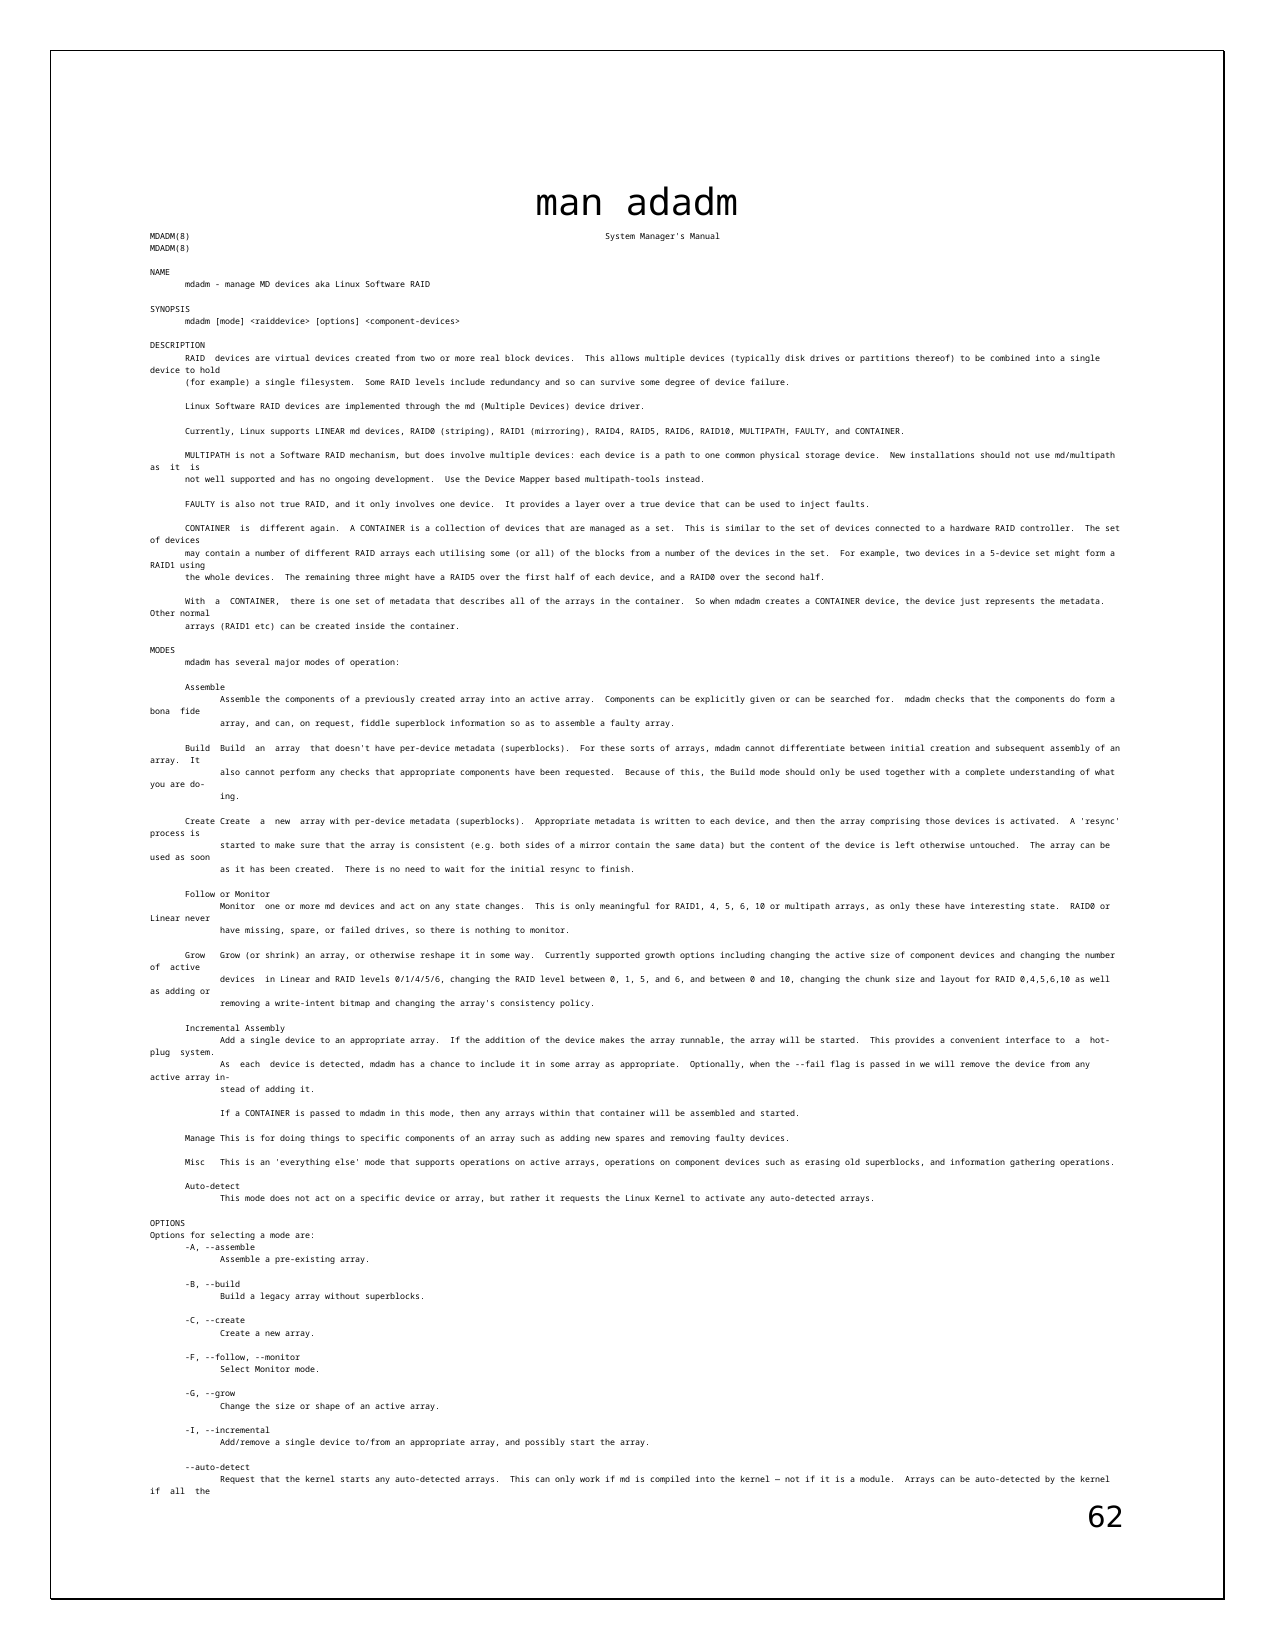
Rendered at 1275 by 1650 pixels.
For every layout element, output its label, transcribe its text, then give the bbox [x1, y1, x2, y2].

text MDADM(8) System Manager's Manual MDADM(8) [150, 230, 1124, 254]
text also cannot perform any checks that appropriate components have been requested. Because of this, the Build mode should only be used together with a complete understanding of what you are do‐ [150, 766, 1124, 790]
text With a CONTAINER, there is one set of metadata that describes all of the arrays in the container. So when mdadm creates a CONTAINER device, the device just represents the metadata. Other normal [150, 596, 1124, 619]
text As each device is detected, mdadm has a chance to include it in some array as appropriate. Optionally, when the --fail flag is passed in we will remove the device from any active array in‐ [150, 1059, 1124, 1082]
text RAID devices are virtual devices created from two or more real block devices. This allows multiple devices (typically disk drives or partitions thereof) to be combined into a single device to hold [150, 352, 1124, 376]
text may contain a number of different RAID arrays each utilising some (or all) of the blocks from a number of the devices in the set. For example, two devices in a 5-device set might form a RAID1 using [150, 547, 1124, 571]
text Grow Grow (or shrink) an array, or otherwise reshape it in some way. Currently supported growth options including changing the active size of component devices and changing the number of active [150, 949, 1124, 973]
text Assemble the components of a previously created array into an active array. Components can be explicitly given or can be searched for. mdadm checks that the components do form a bona fide [150, 693, 1124, 717]
text Request that the kernel starts any auto-detected arrays. This can only work if md is compiled into the kernel — not if it is a module. Arrays can be auto-detected by the kernel if all the [150, 1473, 1124, 1497]
text Monitor one or more md devices and act on any state changes. This is only meaningful for RAID1, 4, 5, 6, 10 or multipath arrays, as only these have interesting state. RAID0 or Linear never [150, 900, 1124, 924]
text started to make sure that the array is consistent (e.g. both sides of a mirror contain the same data) but the content of the device is left otherwise untouched. The array can be used as soon [150, 839, 1124, 863]
text Build Build an array that doesn't have per-device metadata (superblocks). For these sorts of arrays, mdadm cannot differentiate between initial creation and subsequent assembly of an array. It [150, 742, 1124, 766]
text devices in Linear and RAID levels 0/1/4/5/6, changing the RAID level between 0, 1, 5, and 6, and between 0 and 10, changing the chunk size and layout for RAID 0,4,5,6,10 as well as adding or [150, 973, 1124, 997]
text MULTIPATH is not a Software RAID mechanism, but does involve multiple devices: each device is a path to one common physical storage device. New installations should not use md/multipath as it is [150, 449, 1124, 473]
subtitle man adadm [150, 175, 1124, 226]
text Add a single device to an appropriate array. If the addition of the device makes the array runnable, the array will be started. This provides a convenient interface to a hot-plug system. [150, 1034, 1124, 1058]
text Create Create a new array with per-device metadata (superblocks). Appropriate metadata is written to each device, and then the array comprising those devices is activated. A 'resync' process is [150, 815, 1124, 839]
text CONTAINER is different again. A CONTAINER is a collection of devices that are managed as a set. This is similar to the set of devices connected to a hardware RAID controller. The set of devices [150, 523, 1124, 546]
